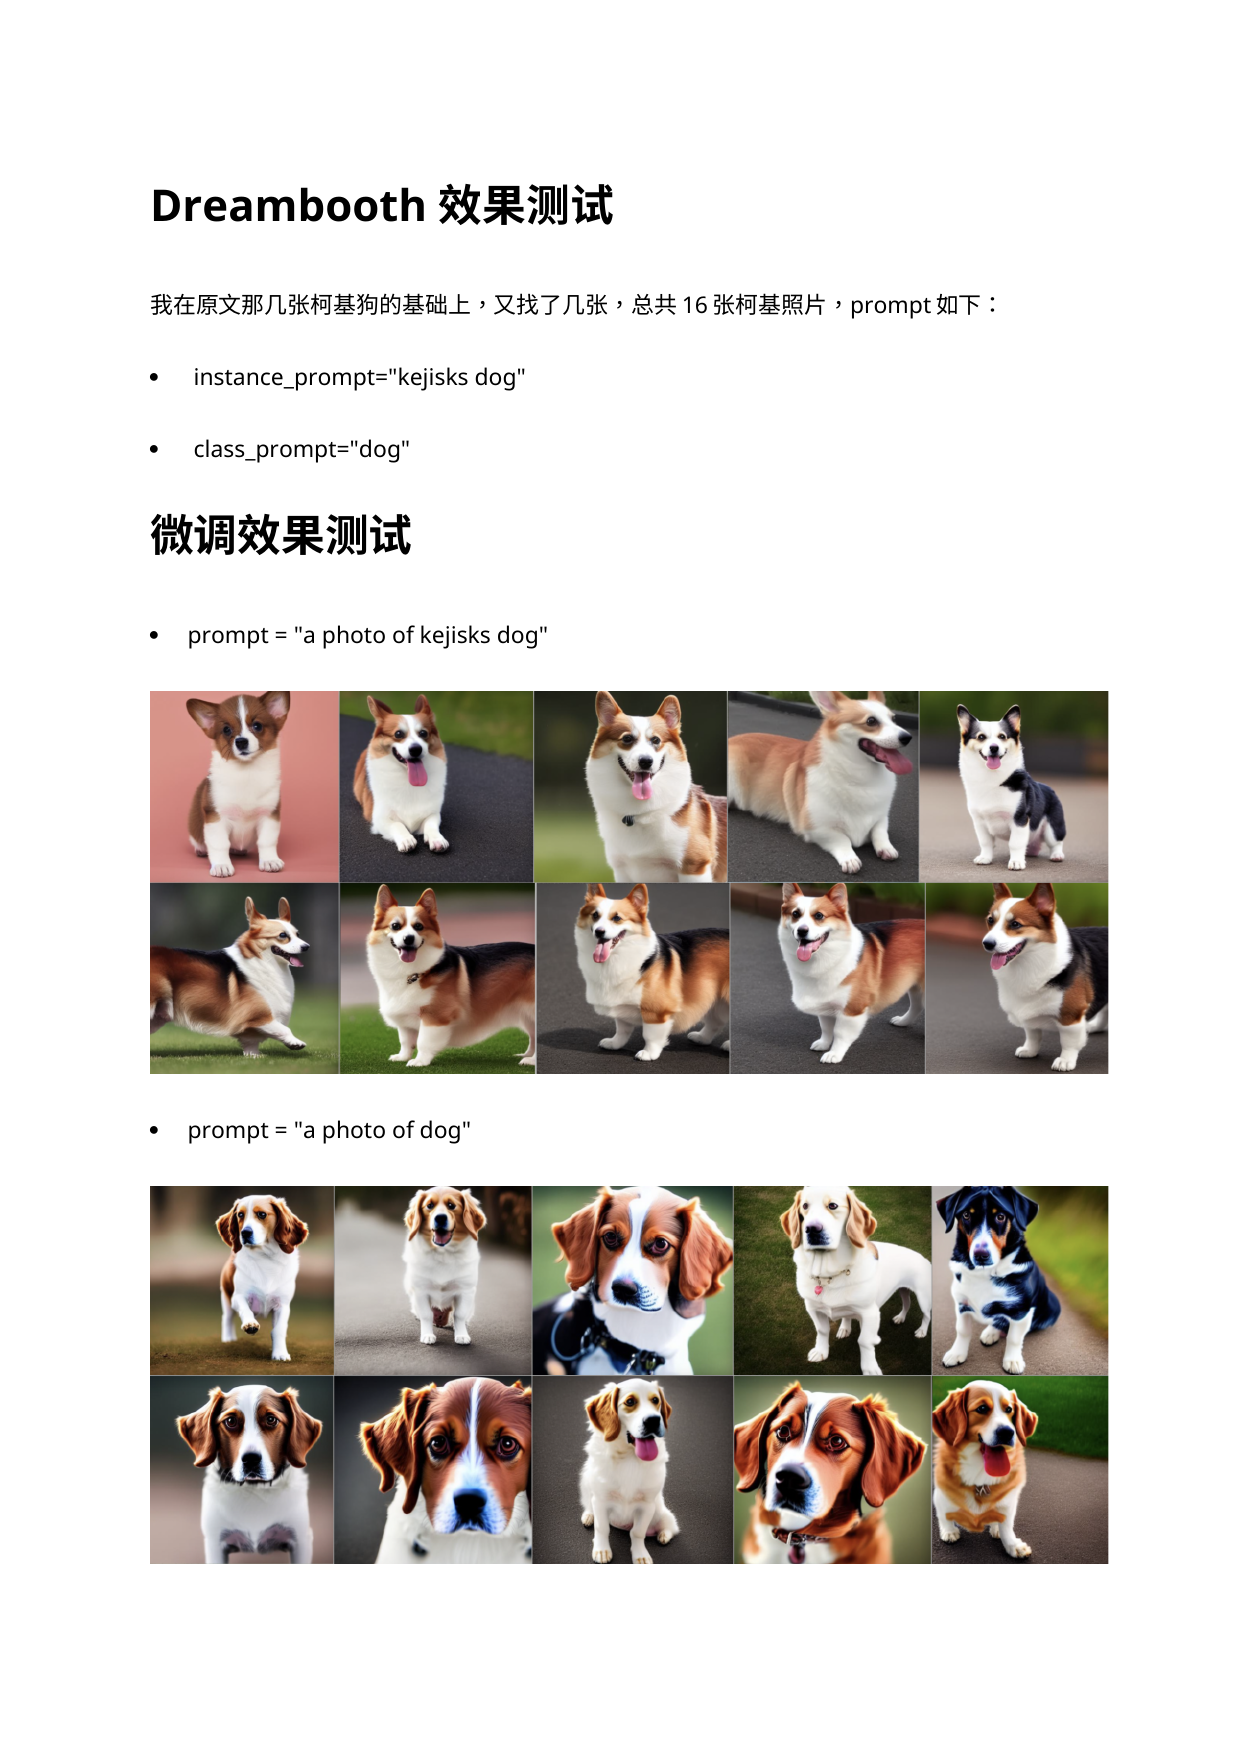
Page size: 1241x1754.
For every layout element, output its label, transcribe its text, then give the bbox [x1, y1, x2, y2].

subtitle Dreambooth 效果测试 [150, 175, 1090, 234]
list instance_prompt="kejisks dog" [150, 361, 1090, 392]
list class_prompt="dog" [150, 433, 1090, 464]
picture [150, 691, 1109, 1074]
list prompt = "a photo of kejisks dog" [150, 619, 1090, 651]
picture [150, 1186, 1109, 1564]
subtitle 微调效果测试 [150, 505, 1090, 564]
text 我在原文那几张柯基狗的基础上，又找了几张，总共16张柯基照片，prompt如下： [150, 289, 1090, 321]
list prompt = "a photo of dog" [150, 1114, 1090, 1145]
